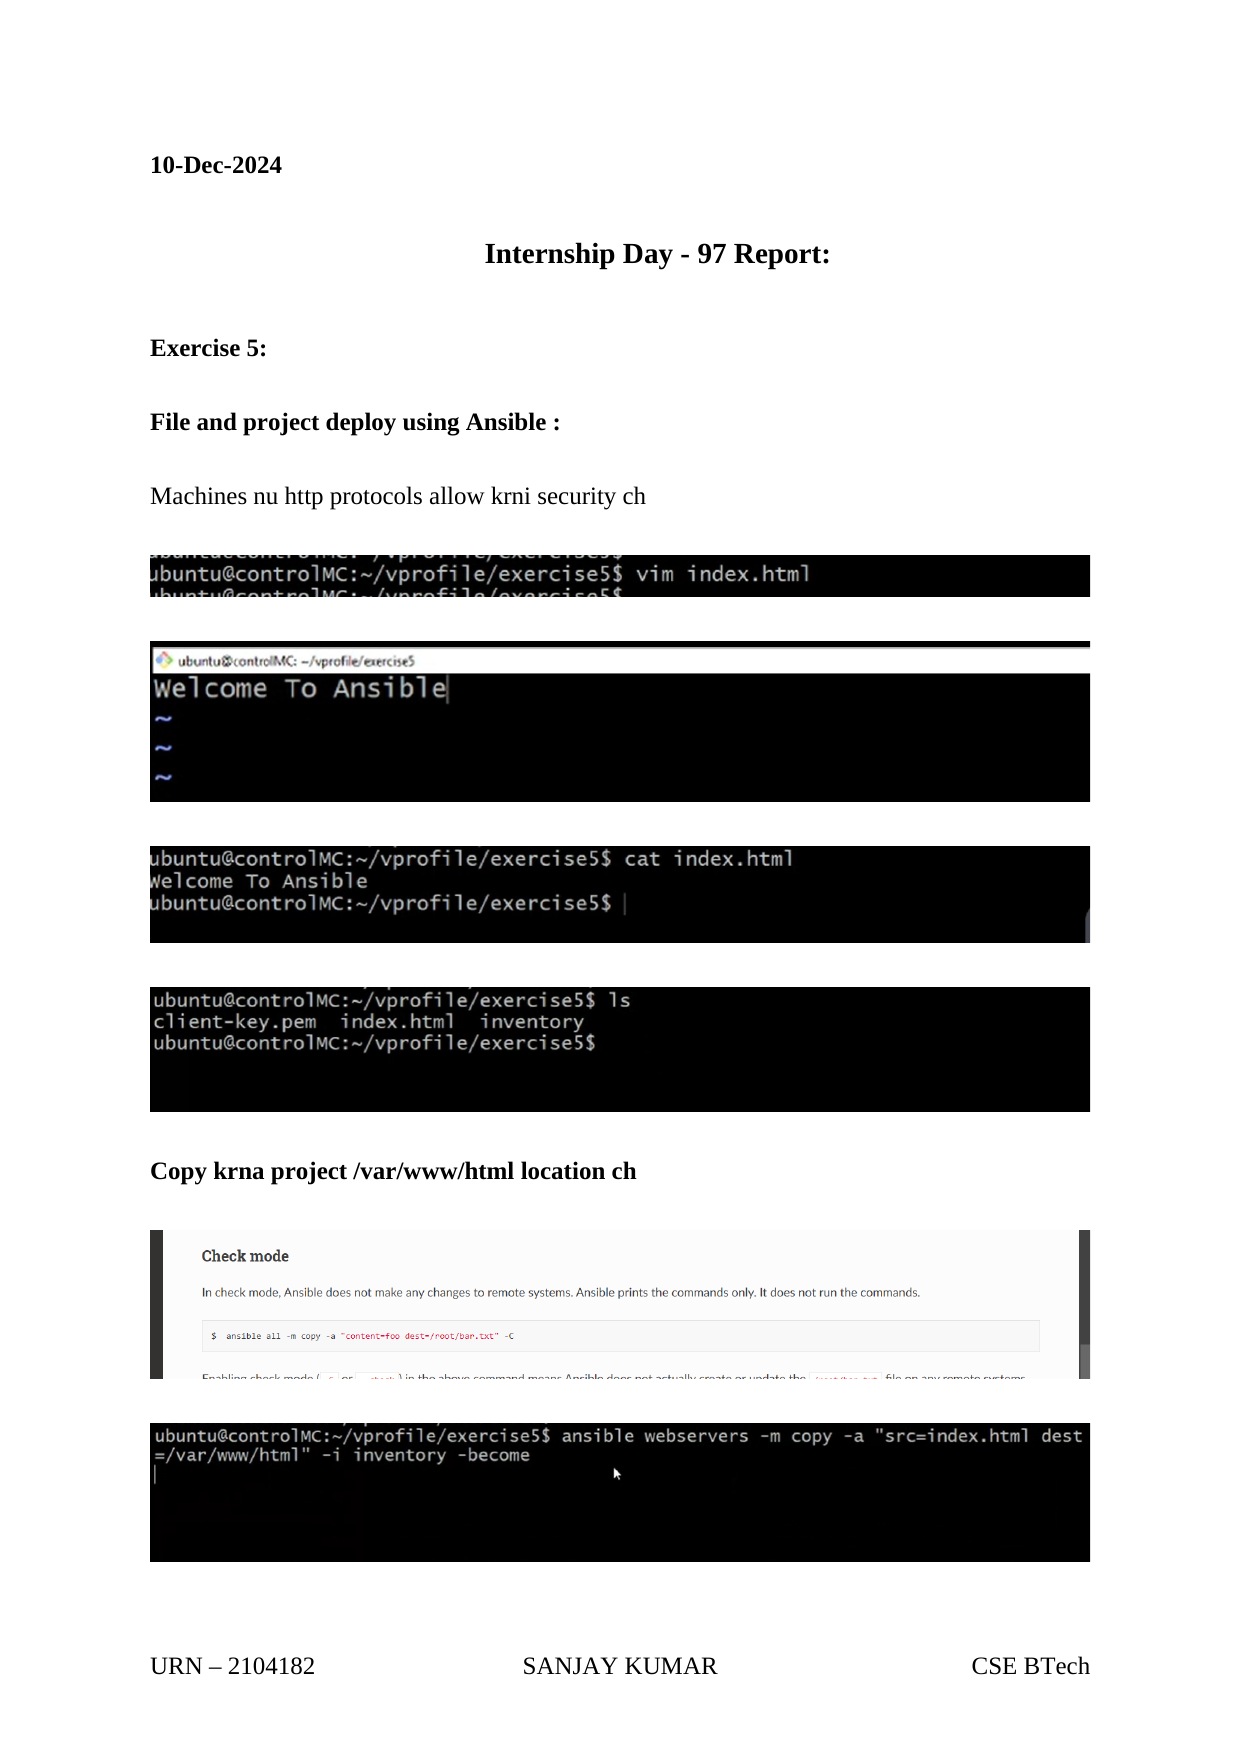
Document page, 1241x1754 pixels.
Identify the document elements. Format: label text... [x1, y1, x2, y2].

list Internship Day - 97 Report: [225, 237, 1090, 270]
text File and project deploy using Ansible : [150, 407, 1090, 436]
picture [150, 641, 1091, 802]
picture [150, 987, 1091, 1112]
text Copy krna project /var/www/html location ch [150, 1156, 1090, 1185]
picture [150, 1423, 1091, 1562]
picture [150, 555, 1091, 597]
text Exercise 5: [150, 333, 1090, 362]
text 10-Dec-2024 [150, 150, 1090, 179]
picture [150, 1230, 1091, 1379]
picture [150, 846, 1091, 943]
text Machines nu http protocols allow krni security ch [150, 481, 1090, 510]
